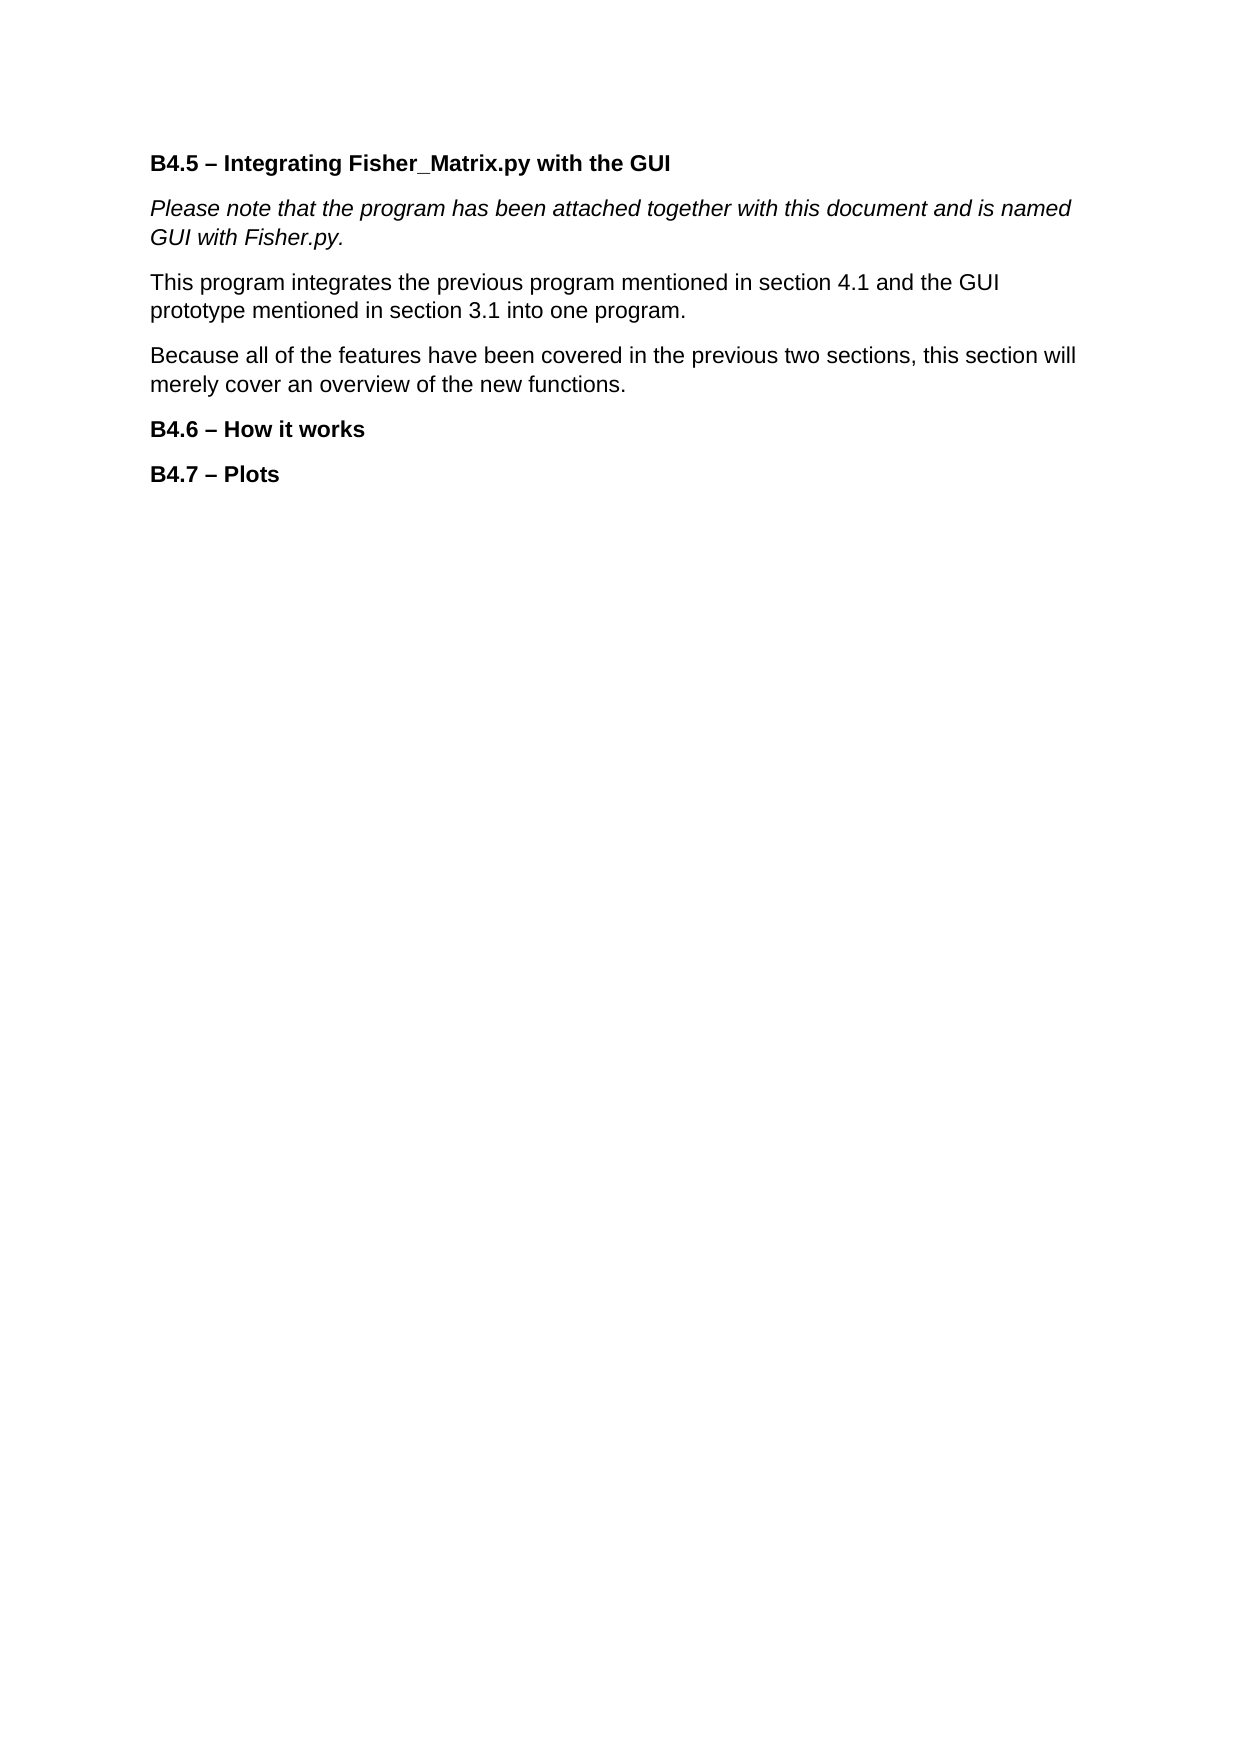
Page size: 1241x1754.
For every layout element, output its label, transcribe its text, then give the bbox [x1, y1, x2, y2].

text B4.5 – Integrating Fisher_Matrix.py with the GUI [150, 150, 1090, 176]
text B4.6 – How it works [150, 416, 1090, 442]
text Because all of the features have been covered in the previous two sections, this section will merely cover an overview of the new functions. [150, 342, 1090, 397]
text B4.7 – Plots [150, 461, 1090, 487]
text Please note that the program has been attached together with this document and is named GUI with Fisher.py. [150, 195, 1090, 250]
text This program integrates the previous program mentioned in section 4.1 and the GUI prototype mentioned in section 3.1 into one program. [150, 269, 1090, 323]
